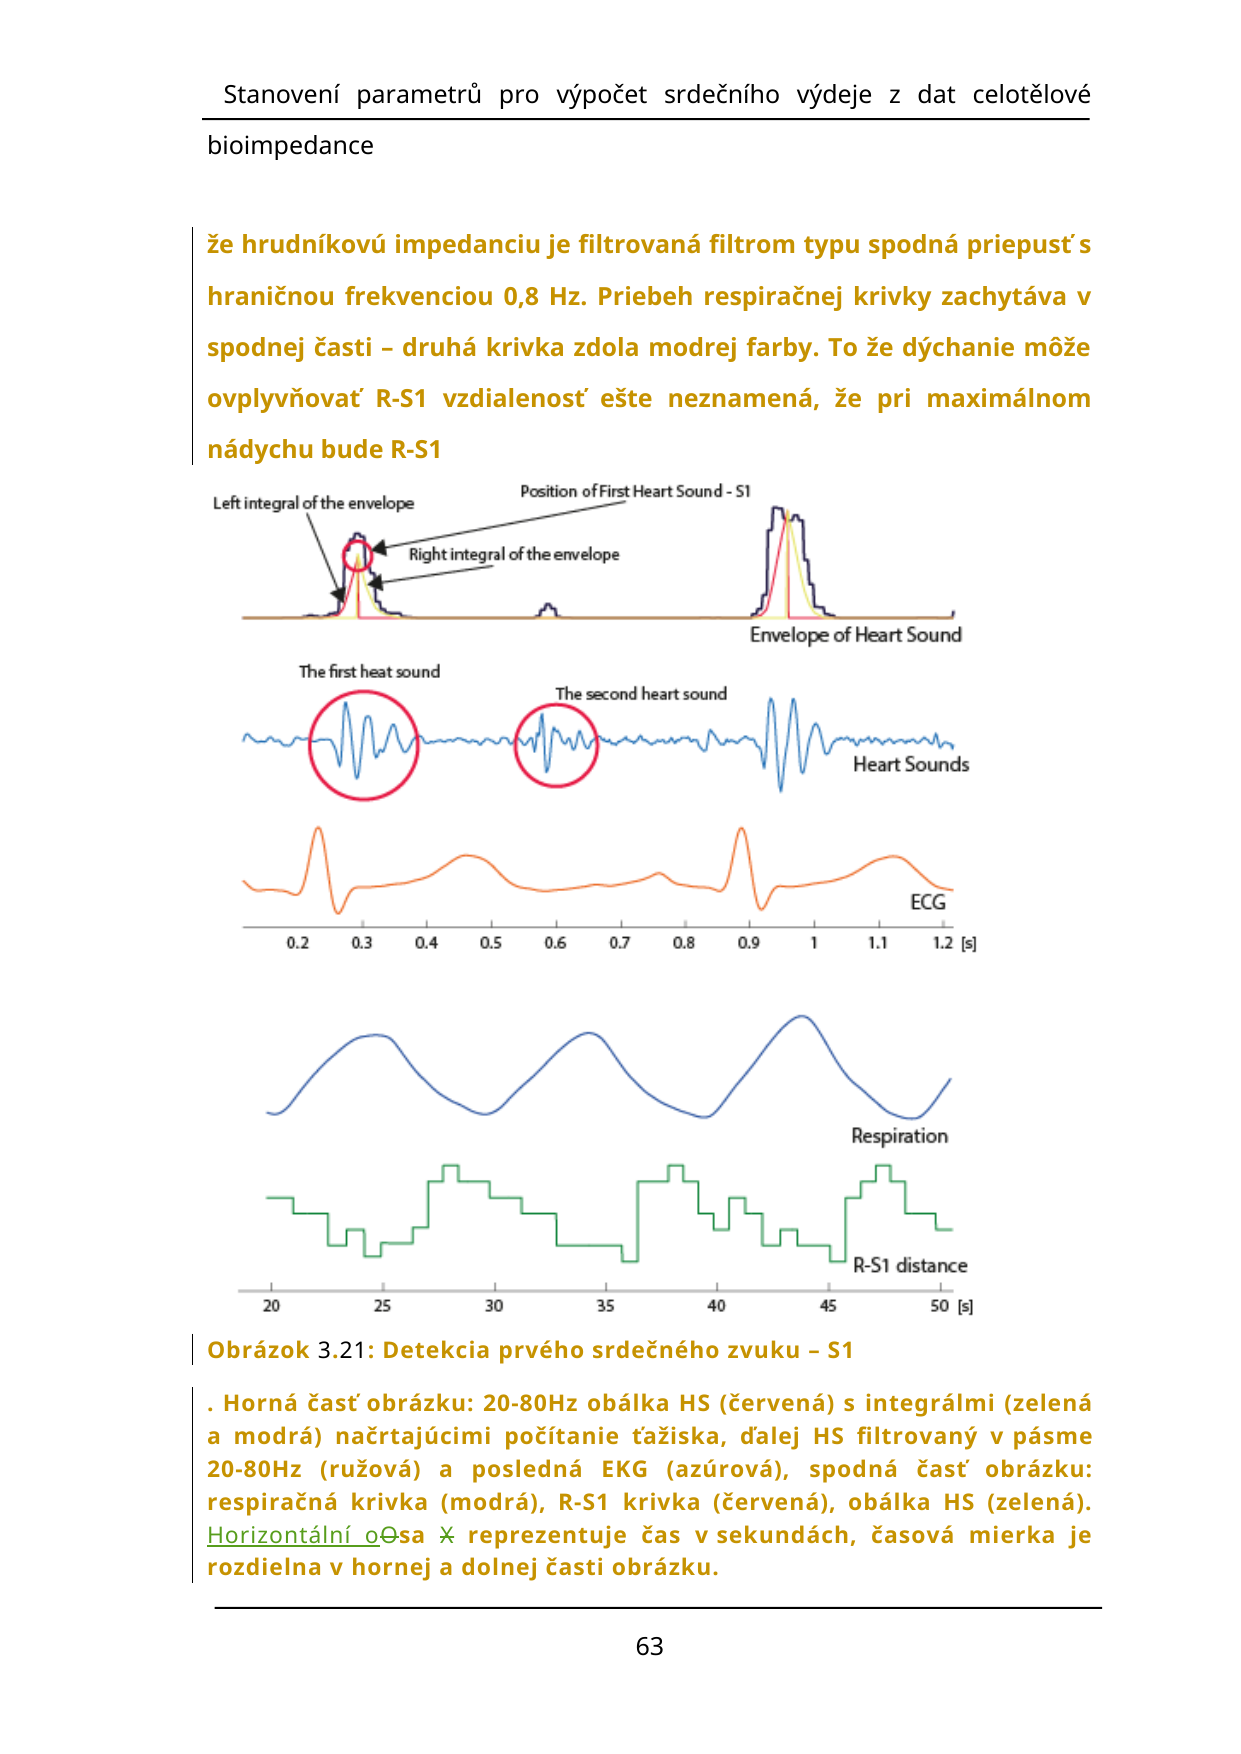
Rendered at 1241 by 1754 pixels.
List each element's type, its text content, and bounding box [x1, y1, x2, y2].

picture [206, 482, 1094, 1317]
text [207, 227, 1092, 465]
text . Horná časť obrázku: 20-80Hz obálka HS (červená) s integrálmi (zelená a modrá) načrtajúcimi počítanie ťažiska, ďalej HS filtrovaný v pásme 20-80Hz (ružová) a posledná EKG (azúrová), spodná časť obrázku: respiračná krivka (modrá), R-S1 krivka (červená), obálka HS (zelená). sa reprezentuje čas v sekundách, časová mierka je rozdielna v hornej a dolnej časti obrázku. [207, 1387, 1092, 1583]
